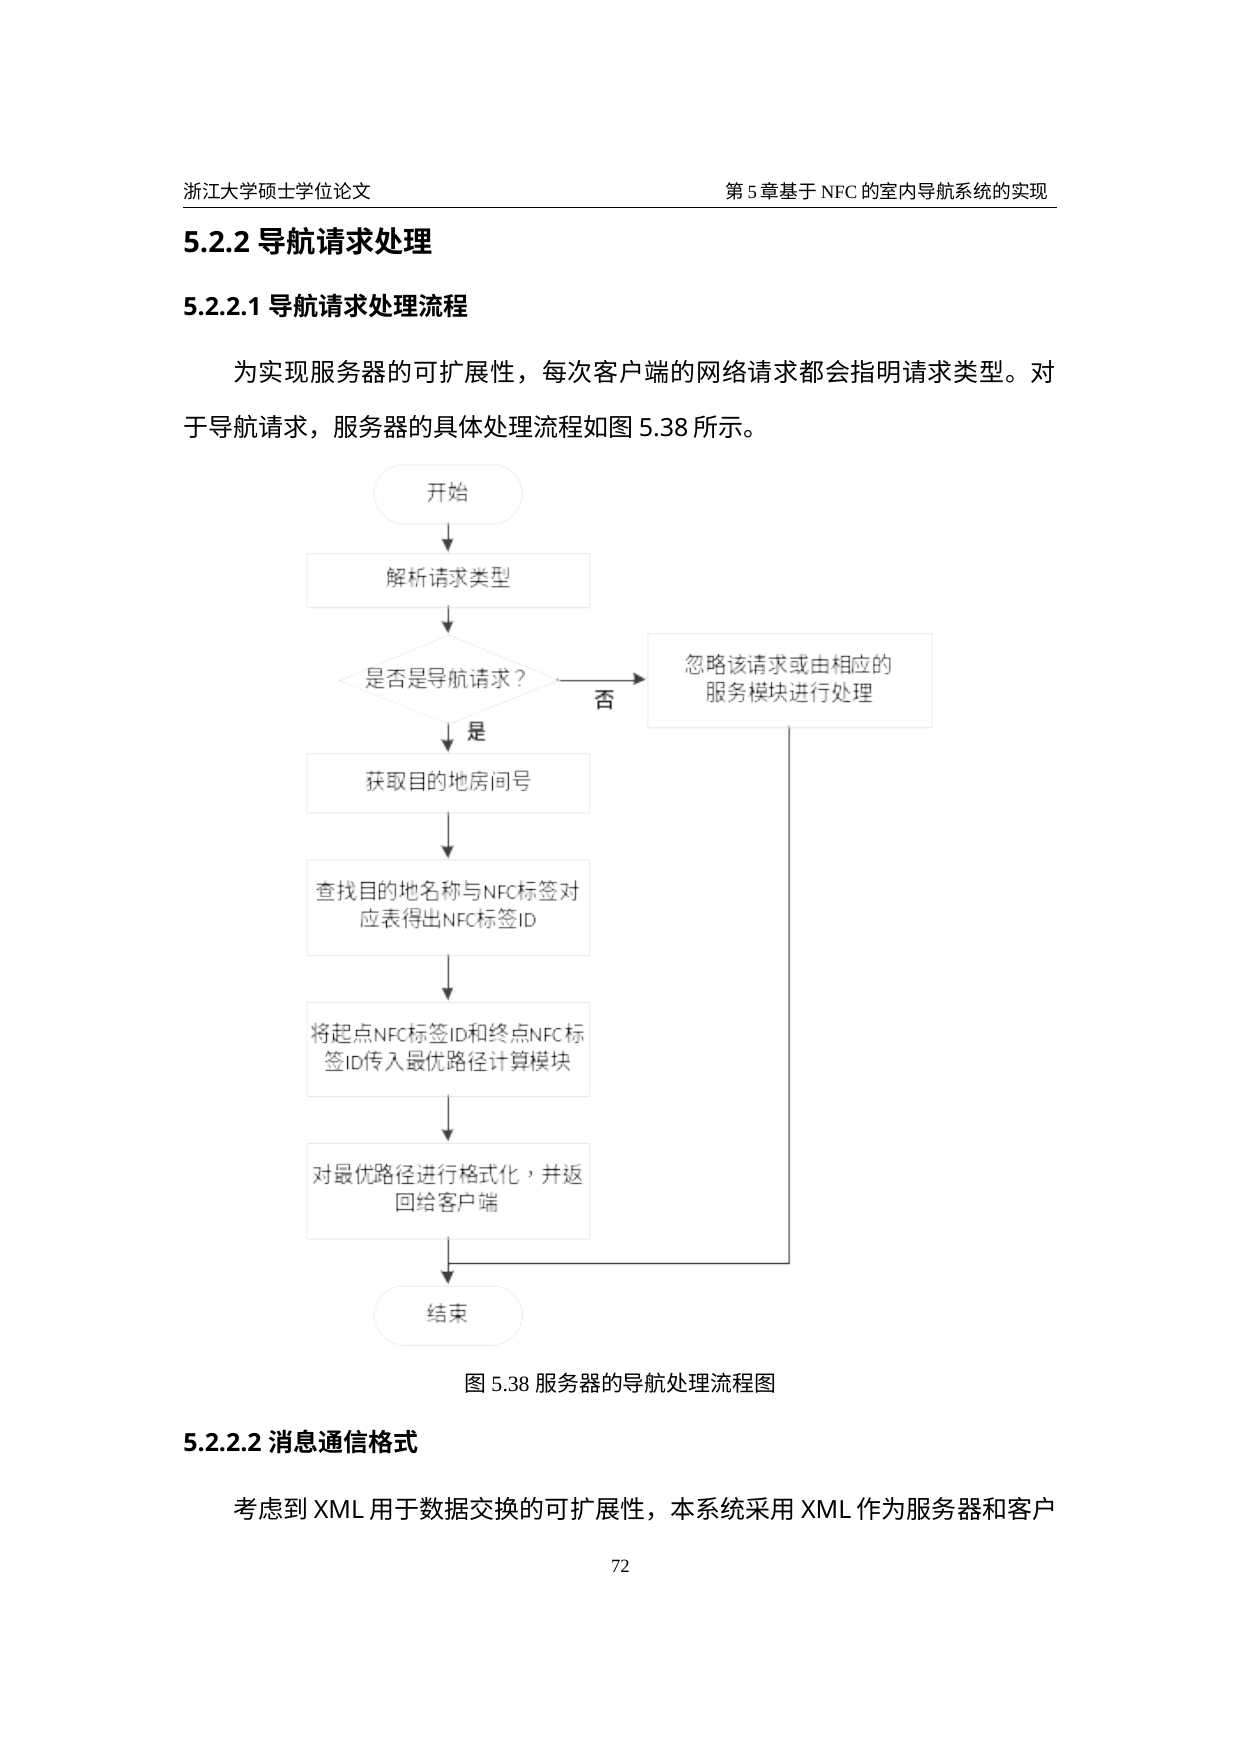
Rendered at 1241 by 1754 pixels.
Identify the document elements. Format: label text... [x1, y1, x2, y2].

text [183, 1489, 1057, 1525]
subtitle 导航请求处理 [183, 218, 1057, 261]
subtitle 导航请求处理流程 [183, 286, 1057, 322]
subtitle 消息通信格式 [183, 1422, 1057, 1458]
